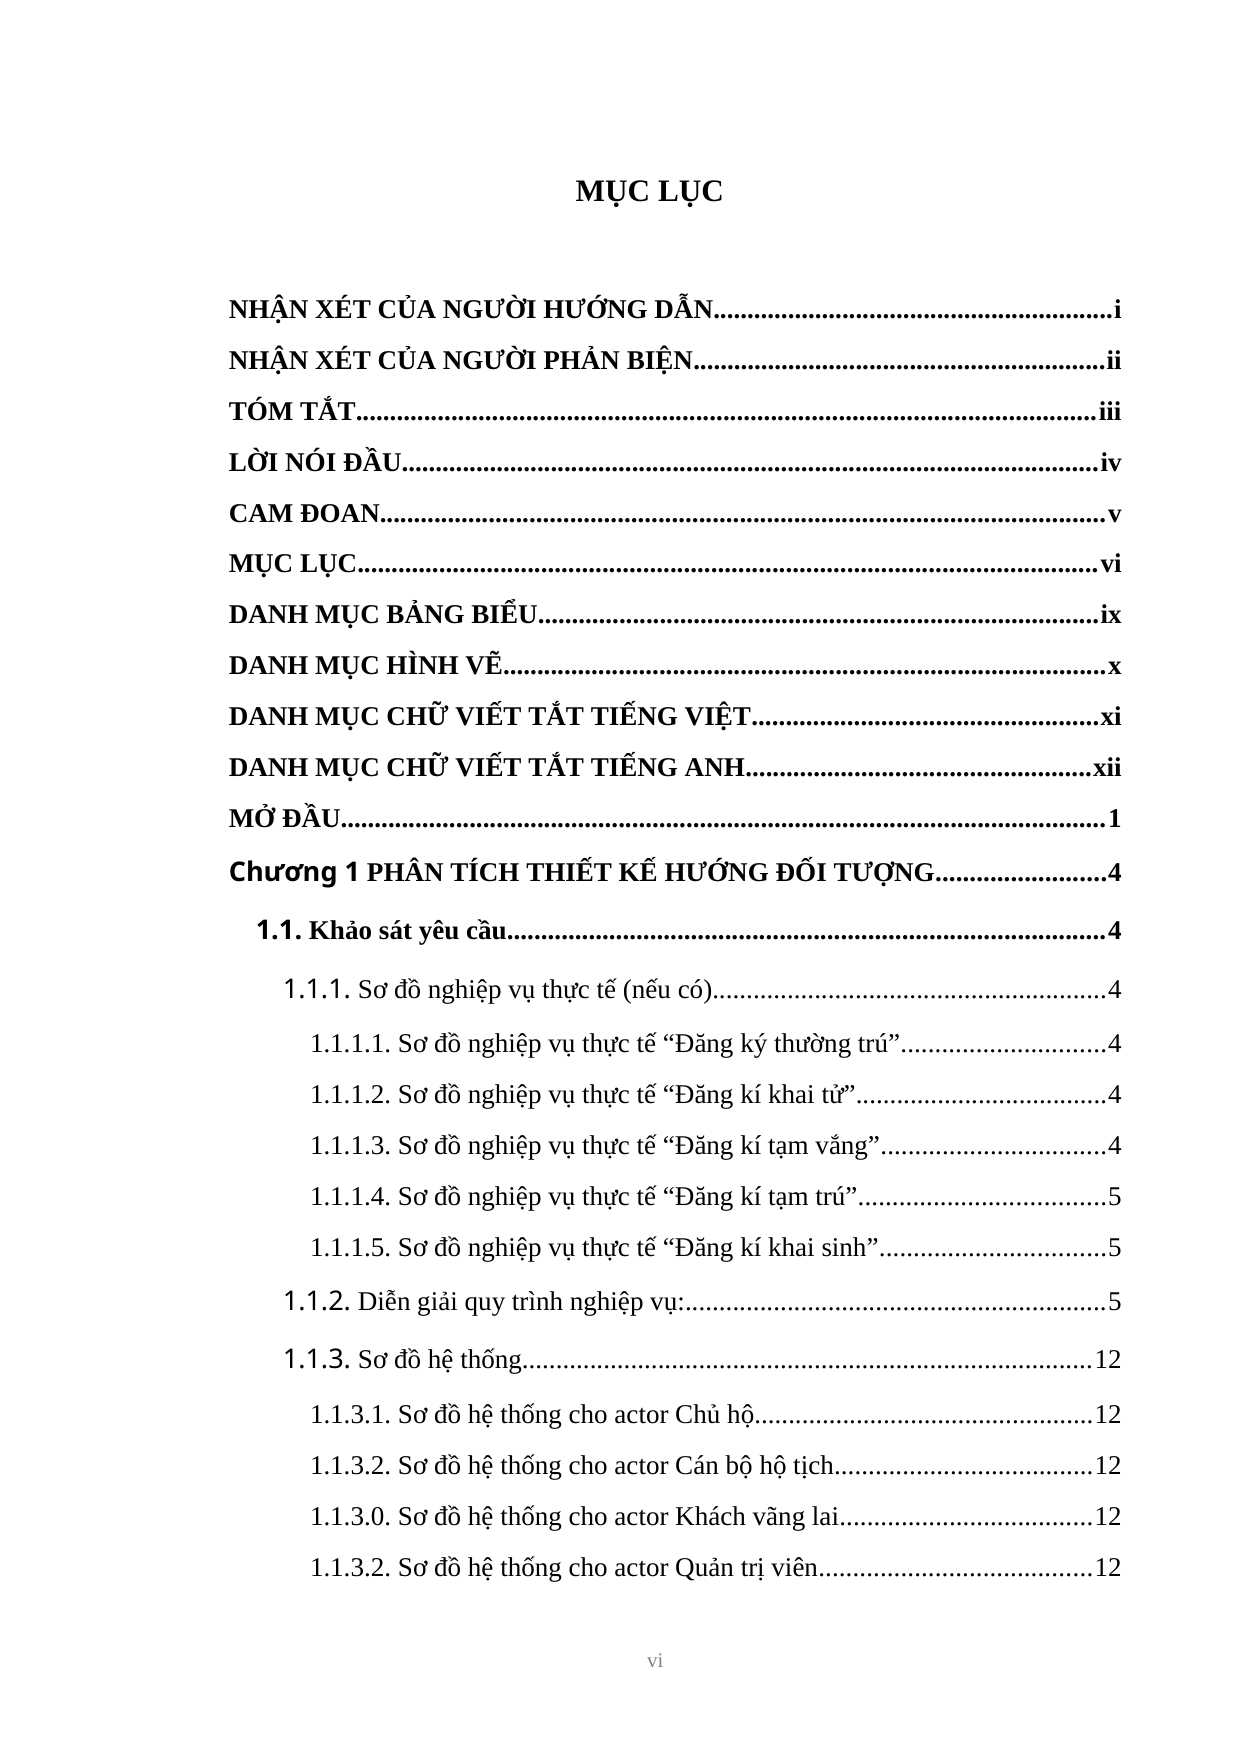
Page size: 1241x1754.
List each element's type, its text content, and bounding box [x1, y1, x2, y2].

text MỤC LỤC [177, 173, 1122, 209]
